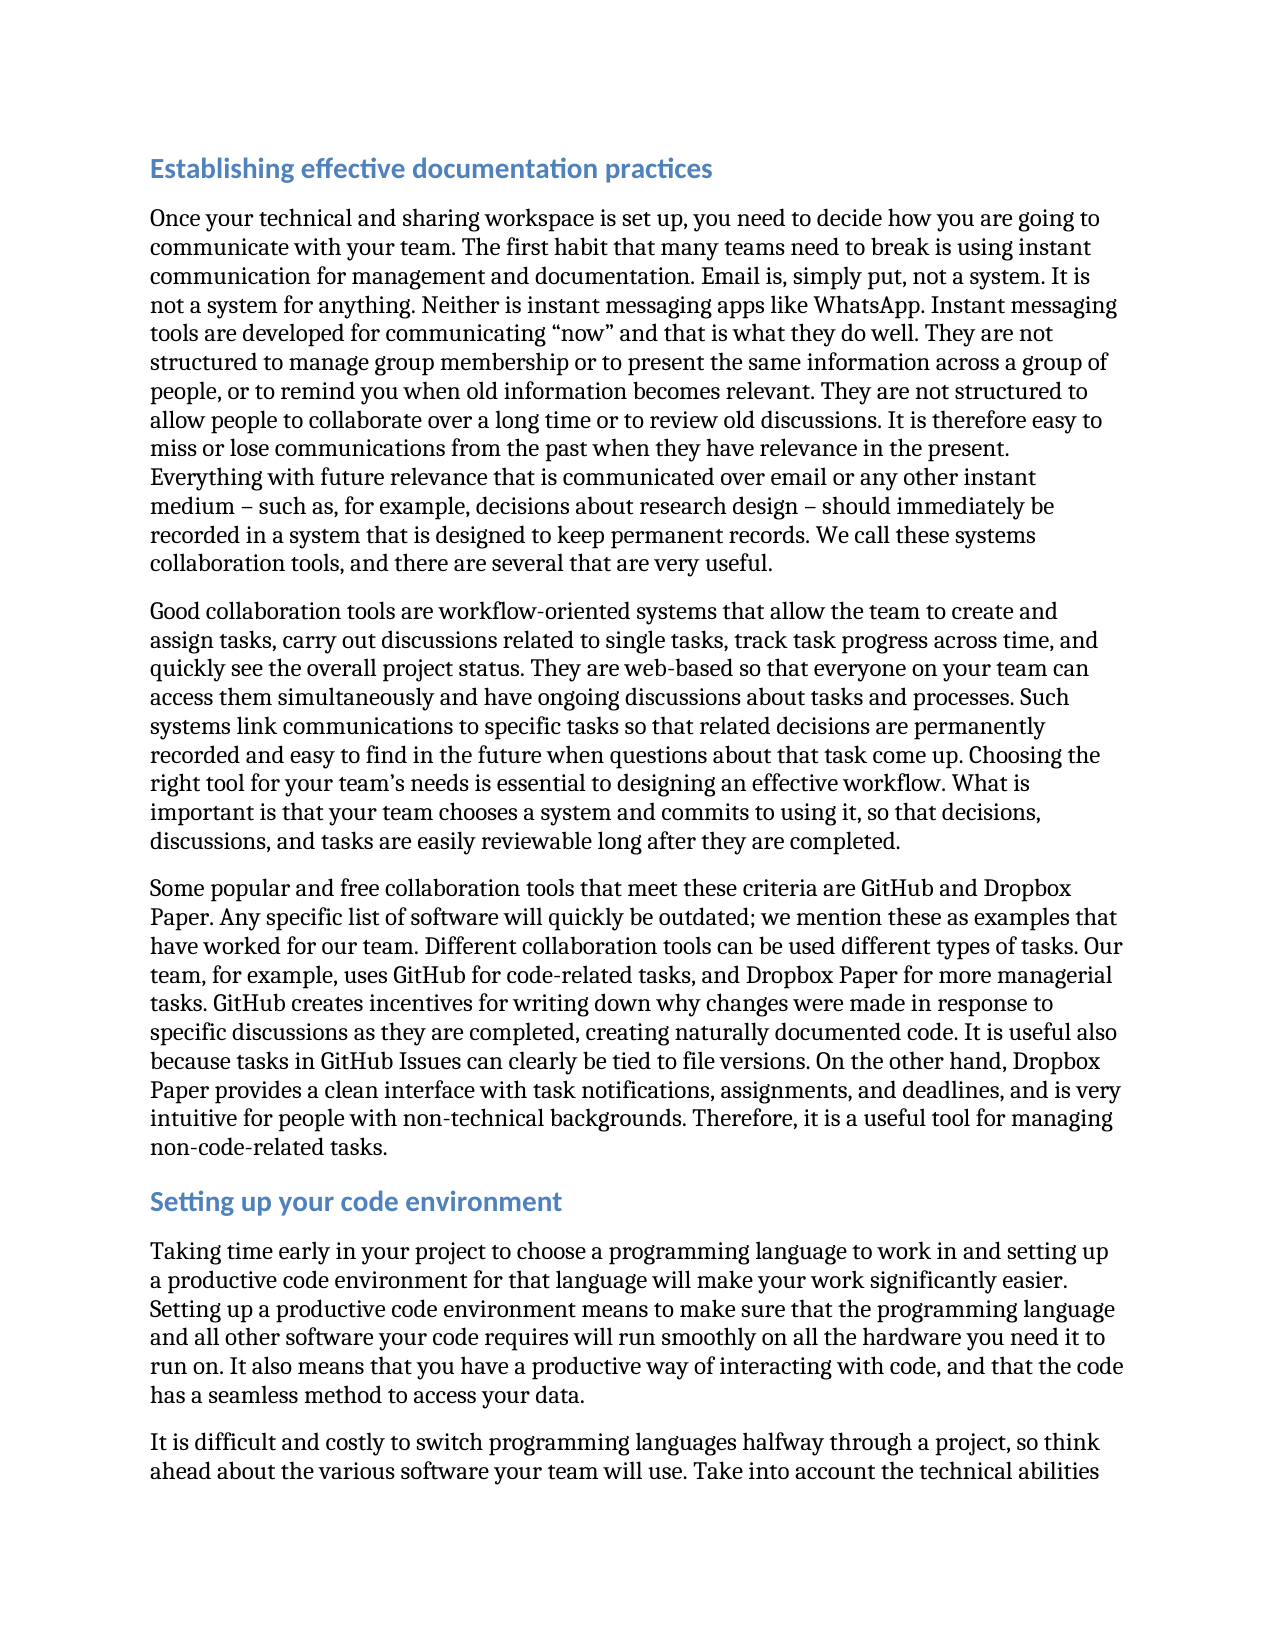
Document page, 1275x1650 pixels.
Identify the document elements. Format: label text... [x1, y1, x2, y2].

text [150, 1428, 1125, 1486]
text Taking time early in your project to choose a programming language to work in and setting up a productive code environment for that language will make your work significantly easier. Setting up a productive code environment means to make sure that the programming language and all other software your code requires will run smoothly on all the hardware you need it to run on. It also means that you have a productive way of interacting with code, and that the code has a seamless method to access your data. [150, 1237, 1125, 1409]
text Good collaboration tools are workflow-oriented systems that allow the team to create and assign tasks, carry out discussions related to single tasks, track task progress across time, and quickly see the overall project status. They are web-based so that everyone on your team can access them simultaneously and have ongoing discussions about tasks and processes. Such systems link communications to specific tasks so that related decisions are permanently recorded and easy to find in the future when questions about that task come up. Choosing the right tool for your team’s needs is essential to designing an effective workflow. What is important is that your team chooses a system and commits to using it, so that decisions, discussions, and tasks are easily reviewable long after they are completed. [150, 597, 1125, 856]
text Once your technical and sharing workspace is set up, you need to decide how you are going to communicate with your team. The first habit that many teams need to break is using instant communication for management and documentation. Email is, simply put, not a system. It is not a system for anything. Neither is instant messaging apps like WhatsApp. Instant messaging tools are developed for communicating “now” and that is what they do well. They are not structured to manage group membership or to present the same information across a group of people, or to remind you when old information becomes relevant. They are not structured to allow people to collaborate over a long time or to review old discussions. It is therefore easy to miss or lose communications from the past when they have relevance in the present. Everything with future relevance that is communicated over email or any other instant medium – such as, for example, decisions about research design – should immediately be recorded in a system that is designed to keep permanent records. We call these systems collaboration tools, and there are several that are very useful. [150, 204, 1125, 578]
text Some popular and free collaboration tools that meet these criteria are GitHub and Dropbox Paper. Any specific list of software will quickly be outdated; we mention these as examples that have worked for our team. Different collaboration tools can be used different types of tasks. Our team, for example, uses GitHub for code-related tasks, and Dropbox Paper for more managerial tasks. GitHub creates incentives for writing down why changes were made in response to specific discussions as they are completed, creating naturally documented code. It is useful also because tasks in GitHub Issues can clearly be tied to file versions. On the other hand, Dropbox Paper provides a clean interface with task notifications, assignments, and deadlines, and is very intuitive for people with non-technical backgrounds. Therefore, it is a useful tool for managing non-code-related tasks. [150, 874, 1125, 1162]
subtitle Setting up your code environment [150, 1183, 1125, 1218]
subtitle Establishing effective documentation practices [150, 150, 1125, 186]
